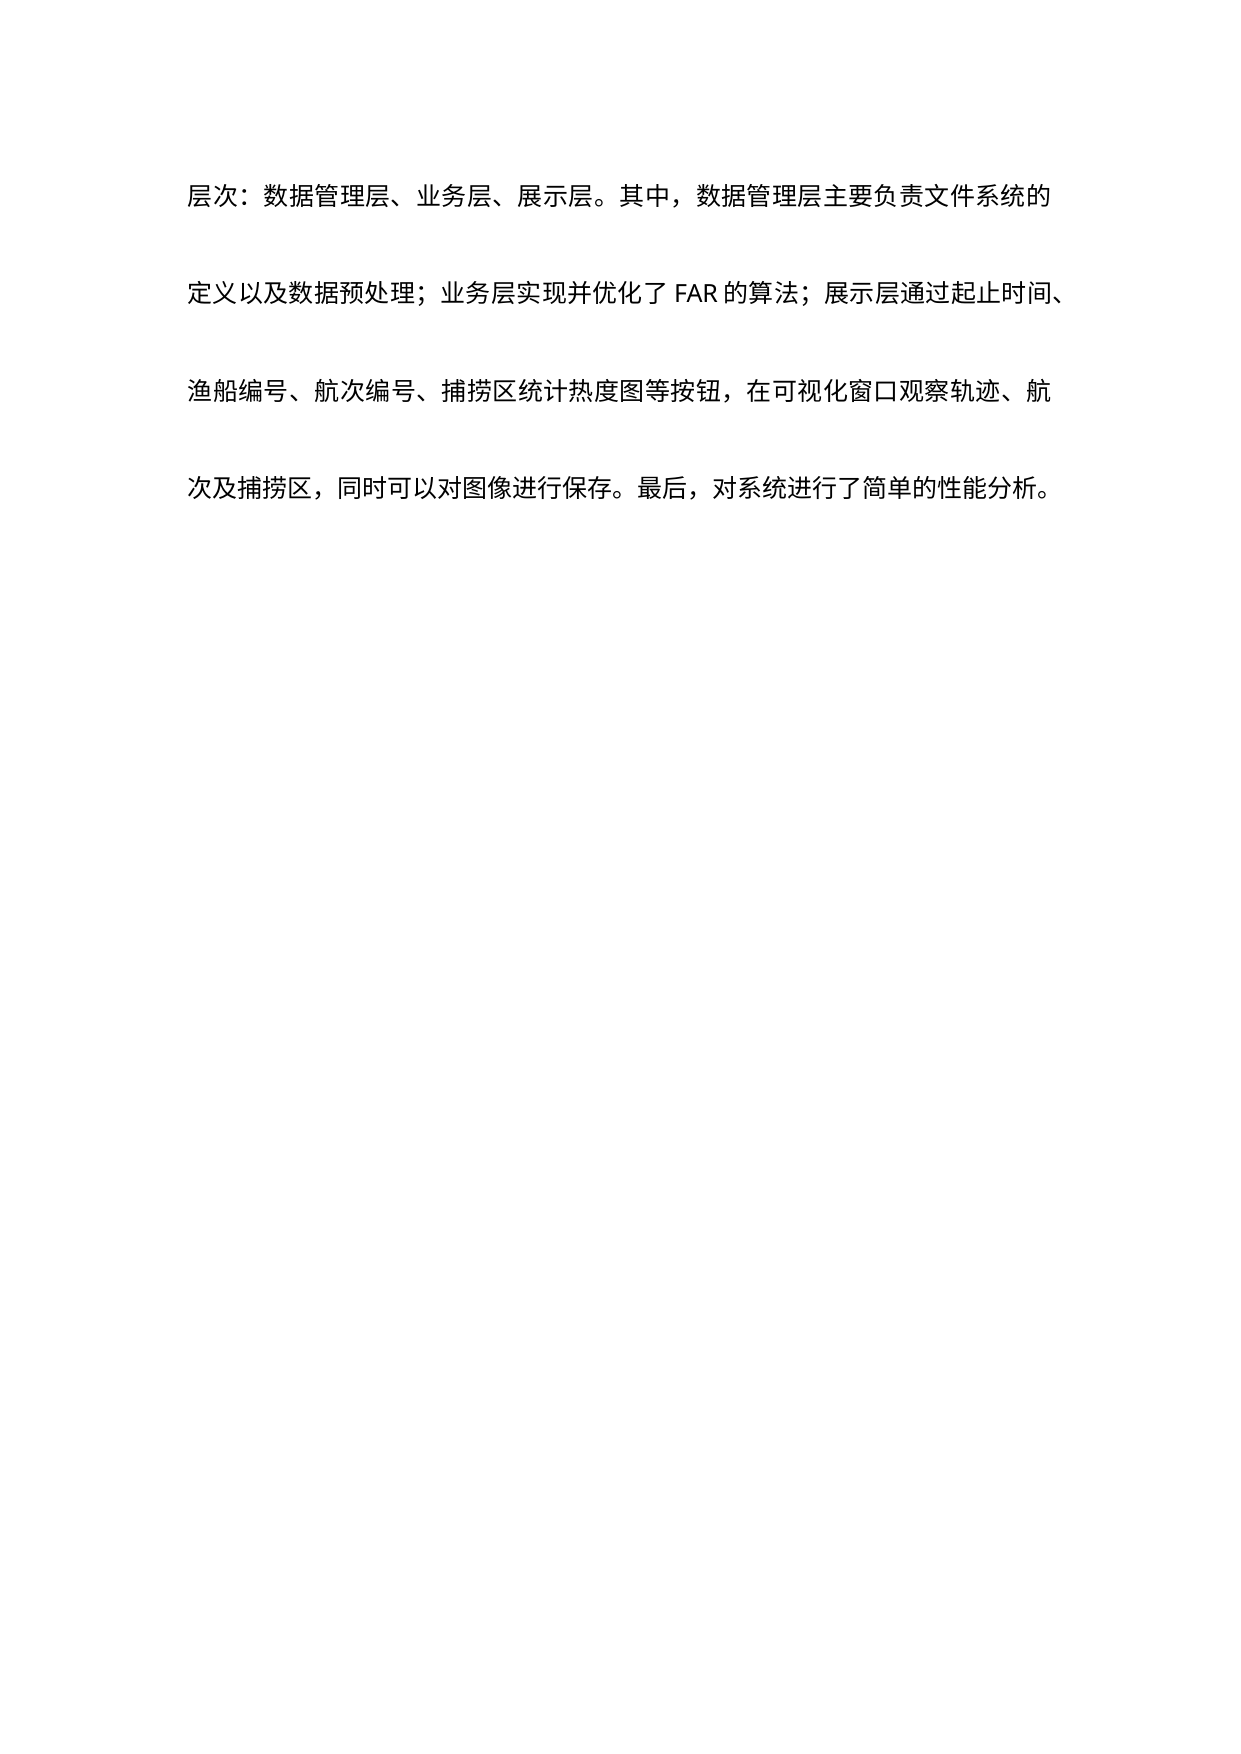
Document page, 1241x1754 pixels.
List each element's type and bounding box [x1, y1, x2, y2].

text [187, 162, 1053, 519]
